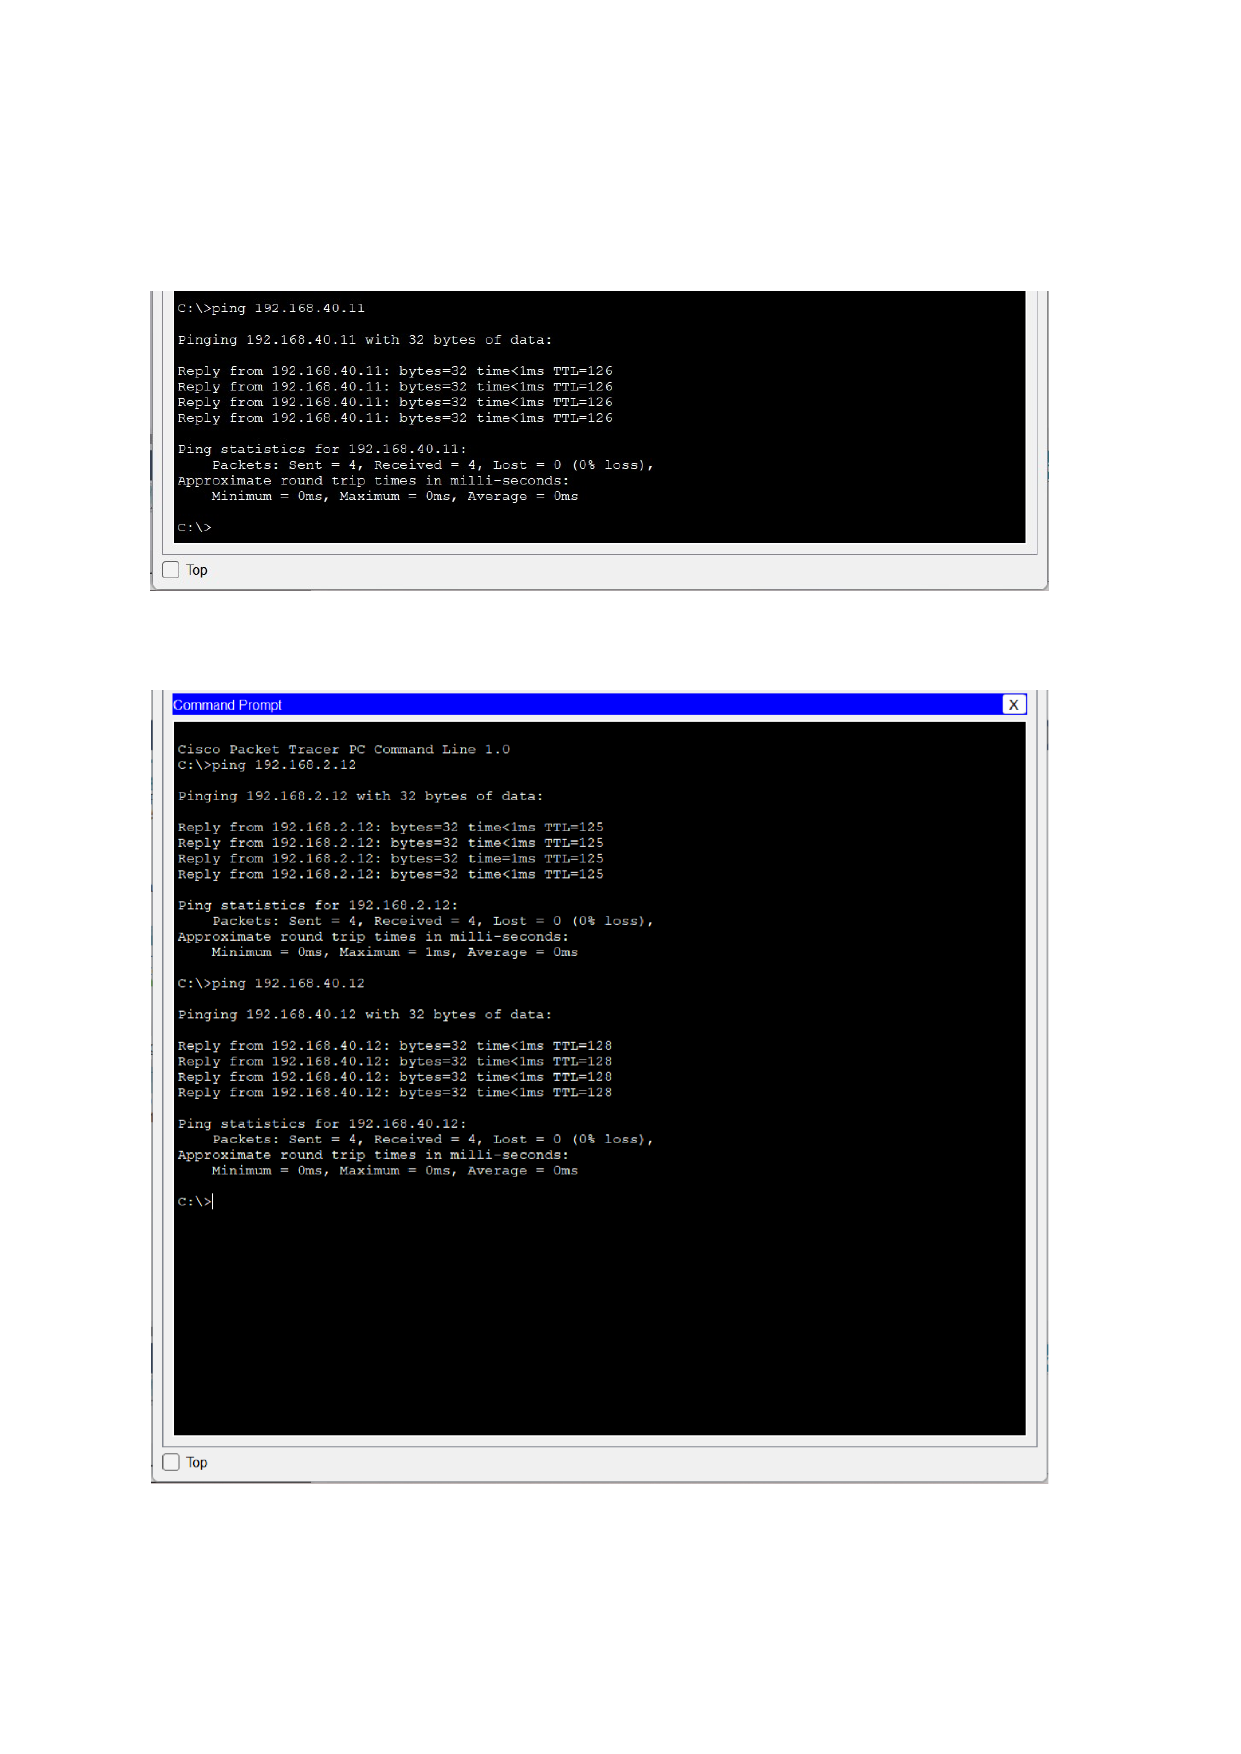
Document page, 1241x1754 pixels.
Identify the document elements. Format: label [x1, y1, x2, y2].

picture [150, 291, 1049, 591]
picture [150, 690, 1049, 1484]
